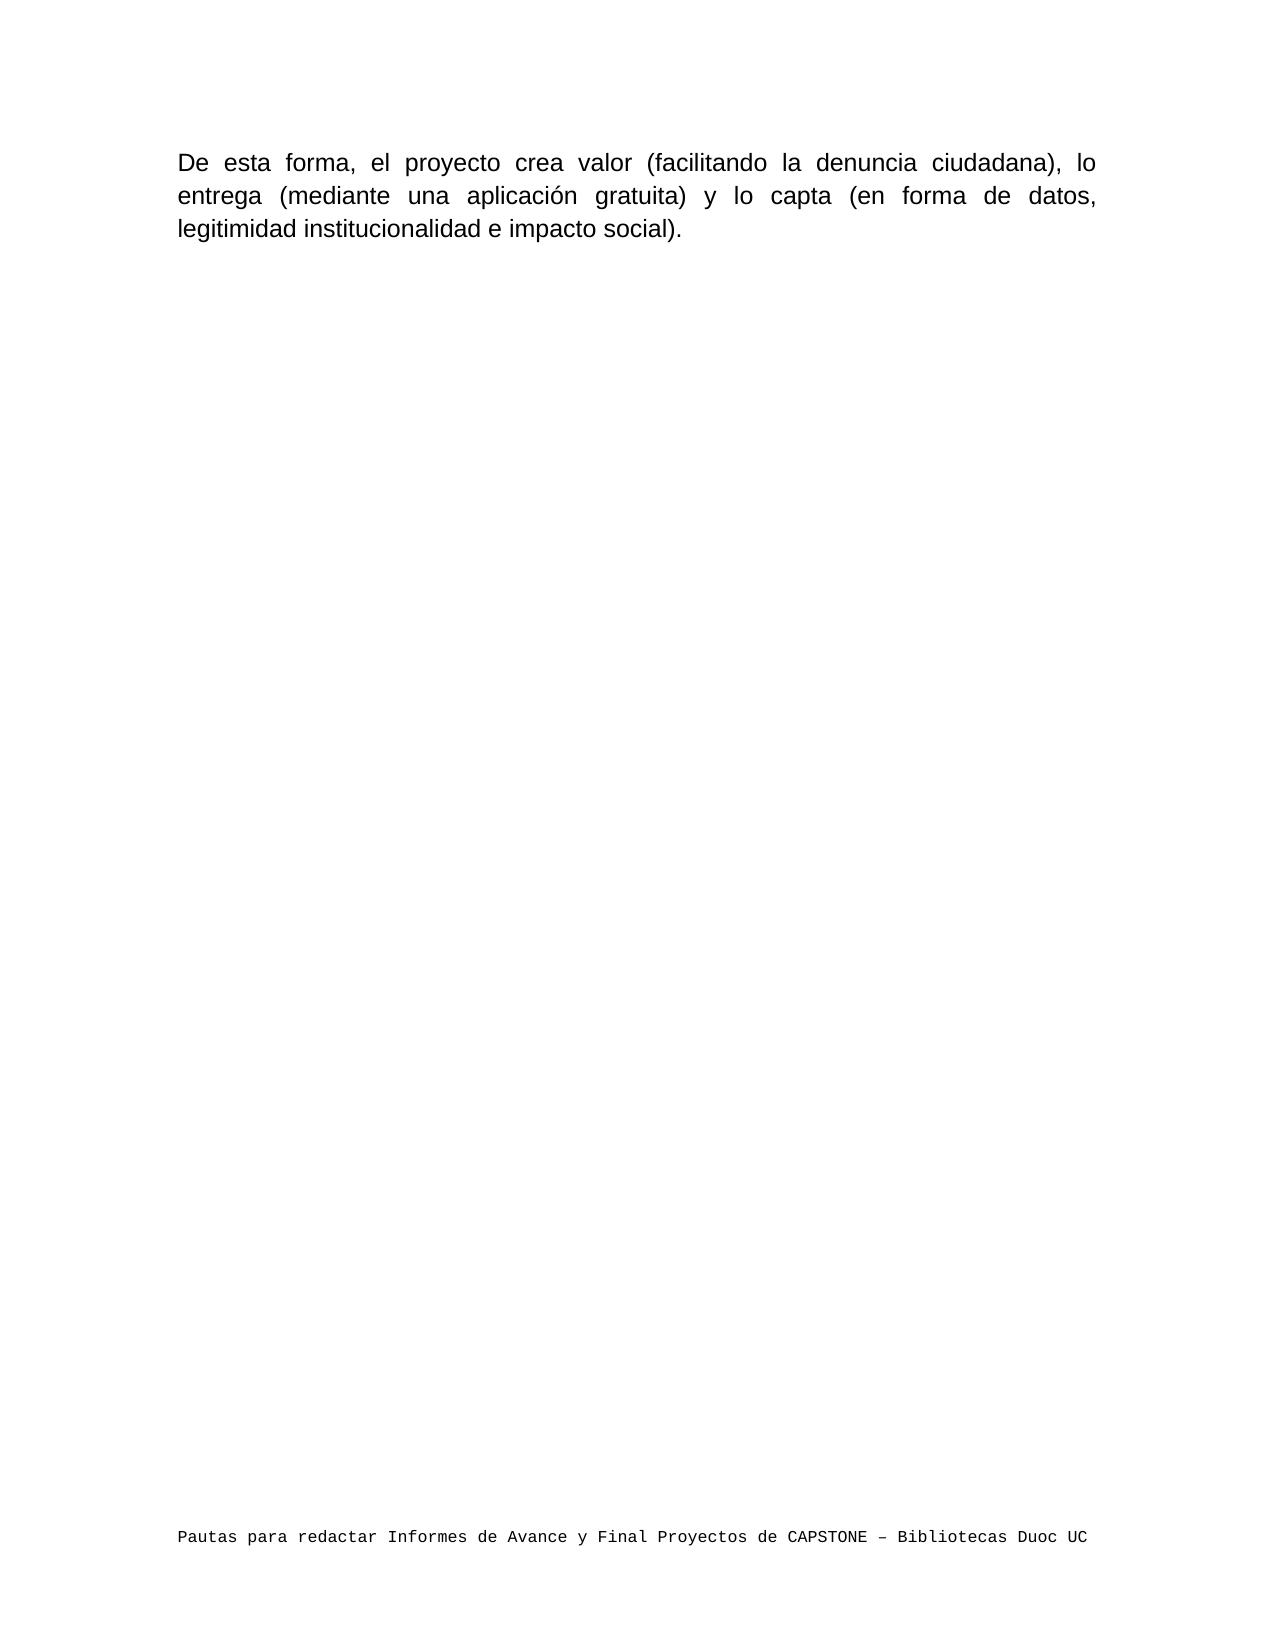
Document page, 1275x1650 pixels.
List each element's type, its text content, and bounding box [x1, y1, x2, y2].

text De esta forma, el proyecto crea valor (facilitando la denuncia ciudadana), lo entrega (mediante una aplicación gratuita) y lo capta (en forma de datos, legitimidad institucionalidad e impacto social). [177, 148, 1098, 242]
